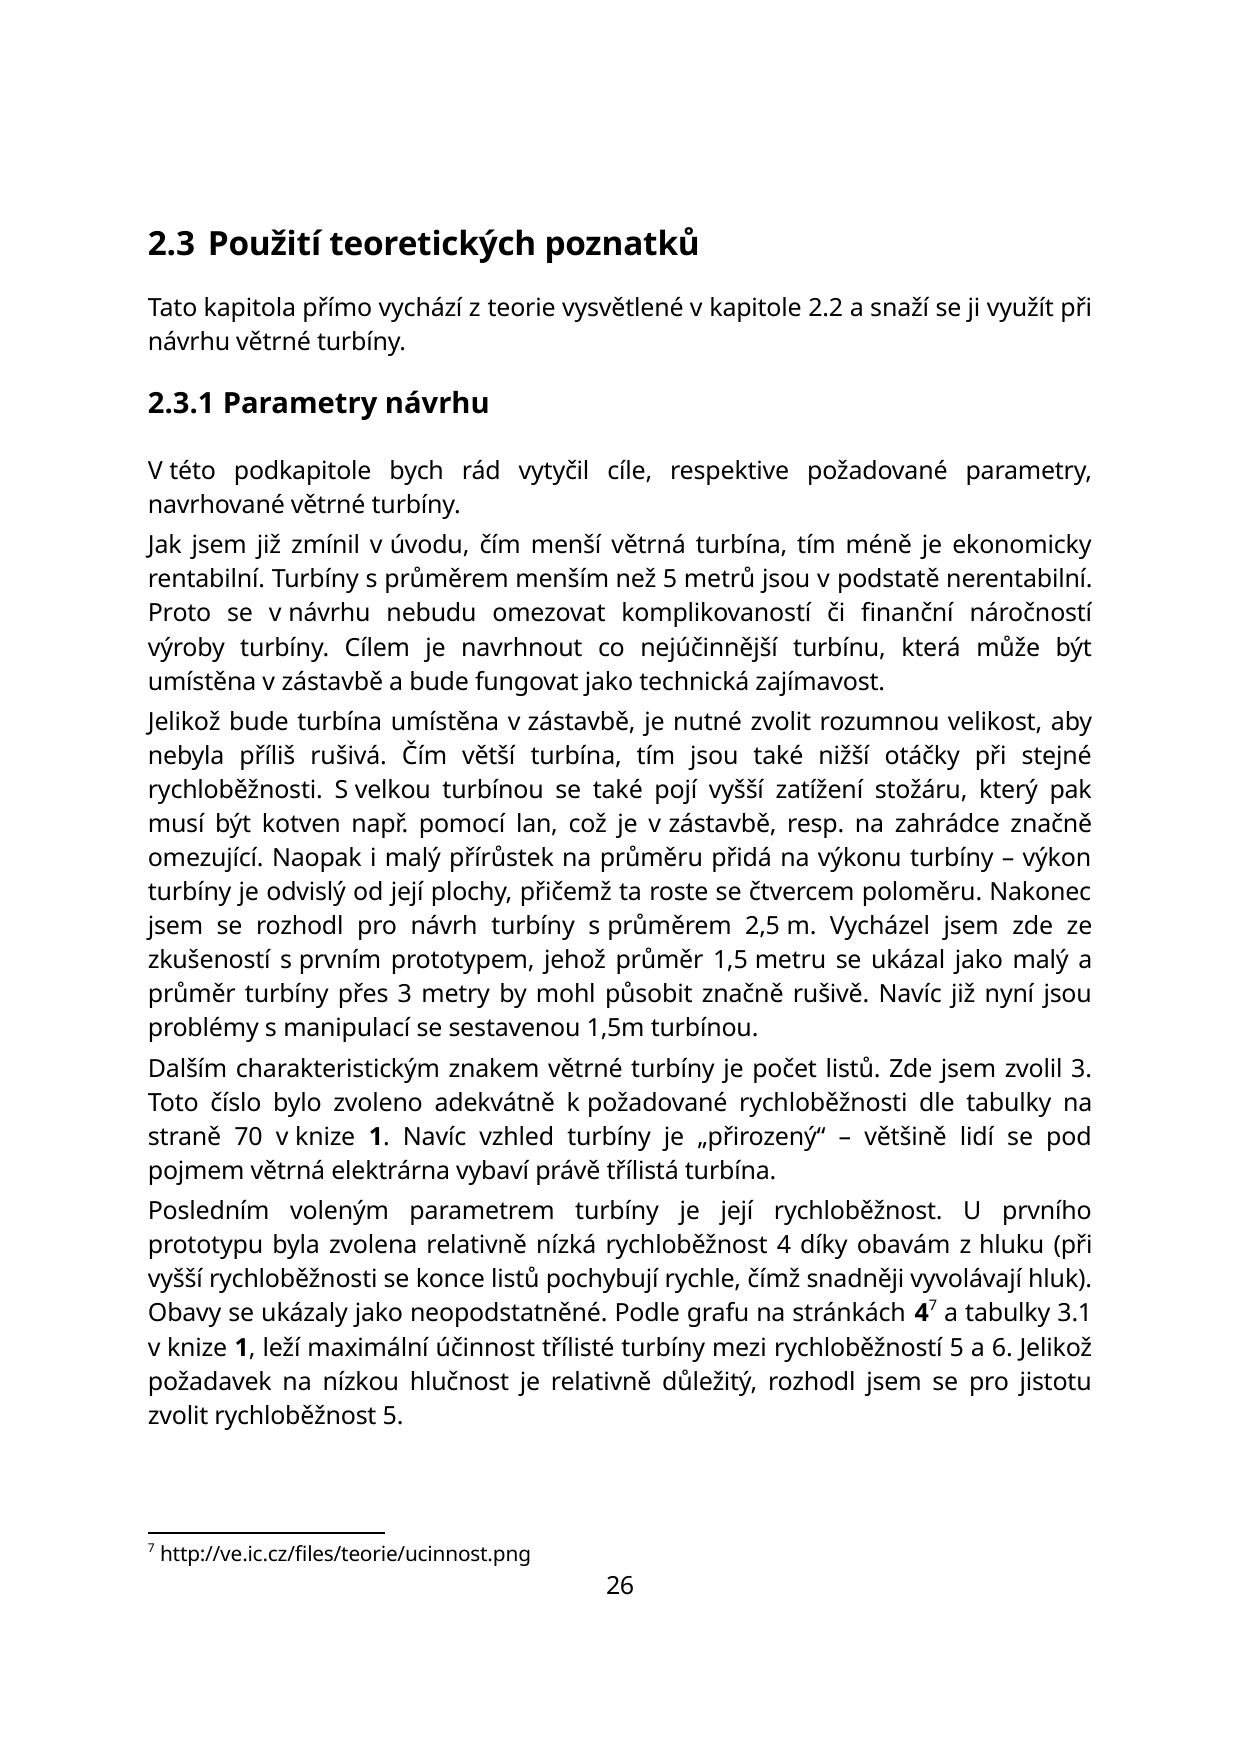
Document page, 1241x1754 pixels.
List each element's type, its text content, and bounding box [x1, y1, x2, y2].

subtitle Parametry návrhu [148, 383, 1092, 422]
text Posledním voleným parametrem turbíny je její rychloběžnost. U prvního prototypu byla zvolena relativně nízká rychloběžnost 4 díky obavám z hluku (při vyšší rychloběžnosti se konce listů pochybují rychle, čímž snadněji vyvolávají hluk). Obavy se ukázaly jako neopodstatněné. Podle grafu na stránkách a tabulky 3.1 v knize , leží maximální účinnost třílisté turbíny mezi rychloběžností 5 a 6. Jelikož požadavek na nízkou hlučnost je relativně důležitý, rozhodl jsem se pro jistotu zvolit rychloběžnost 5. [148, 1193, 1092, 1431]
text Tato kapitola přímo vychází z teorie vysvětlené v kapitole 2.2 a snaží se ji využít při návrhu větrné turbíny. [148, 290, 1092, 358]
text Jelikož bude turbína umístěna v zástavbě, je nutné zvolit rozumnou velikost, aby nebyla příliš rušivá. Čím větší turbína, tím jsou také nižší otáčky při stejné rychloběžnosti. S velkou turbínou se také pojí vyšší zatížení stožáru, který pak musí být kotven např. pomocí lan, což je v zástavbě, resp. na zahrádce značně omezující. Naopak i malý přírůstek na průměru přidá na výkonu turbíny – výkon turbíny je odvislý od její plochy, přičemž ta roste se čtvercem poloměru. Nakonec jsem se rozhodl pro návrh turbíny s průměrem 2,5 m. Vycházel jsem zde ze zkušeností s prvním prototypem, jehož průměr 1,5 metru se ukázal jako malý a průměr turbíny přes 3 metry by mohl působit značně rušivě. Navíc již nyní jsou problémy s manipulací se sestavenou 1,5m turbínou. [148, 703, 1092, 1044]
subtitle Použití teoretických poznatků [148, 219, 1092, 265]
text Dalším charakteristickým znakem větrné turbíny je počet listů. Zde jsem zvolil 3. Toto číslo bylo zvoleno adekvátně k požadované rychloběžnosti dle tabulky na straně 70 v knize . Navíc vzhled turbíny je „přirozený“ – většině lidí se pod pojmem větrná elektrárna vybaví právě třílistá turbína. [148, 1050, 1092, 1187]
text Jak jsem již zmínil v úvodu, čím menší větrná turbína, tím méně je ekonomicky rentabilní. Turbíny s průměrem menším než 5 metrů jsou v podstatě nerentabilní. Proto se v návrhu nebudu omezovat komplikovaností či finanční náročností výroby turbíny. Cílem je navrhnout co nejúčinnější turbínu, která může být umístěna v zástavbě a bude fungovat jako technická zajímavost. [148, 527, 1092, 697]
text V této podkapitole bych rád vytyčil cíle, respektive požadované parametry, navrhované větrné turbíny. [148, 453, 1092, 521]
